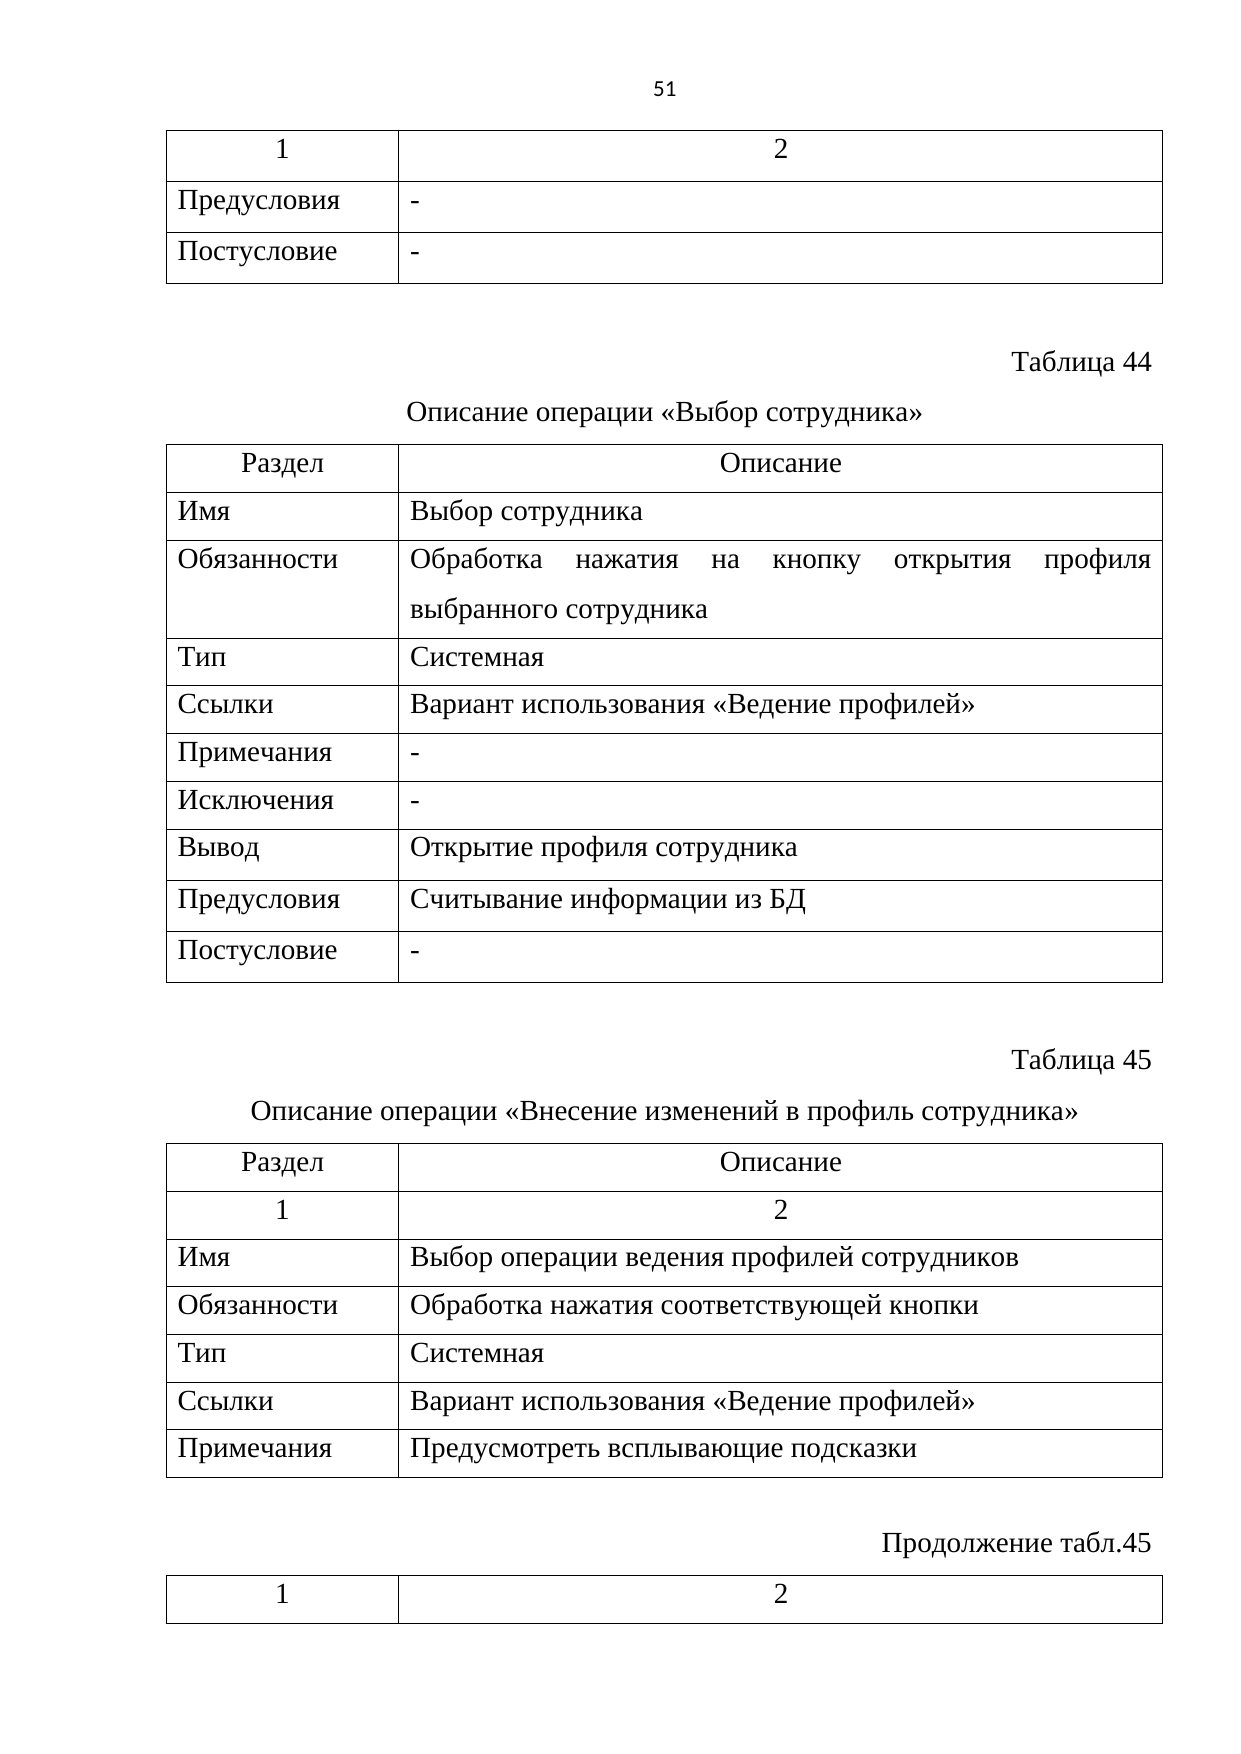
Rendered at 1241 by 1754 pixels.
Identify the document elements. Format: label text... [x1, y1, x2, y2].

table_header 1 [167, 1576, 398, 1623]
table_cell Считывание информации из БД [399, 881, 1162, 931]
table_cell - [399, 233, 1162, 283]
table_header Описание [399, 1144, 1162, 1191]
text Таблица 45 [177, 1042, 1152, 1076]
table_header 2 [399, 131, 1162, 181]
text Продолжение табл.45 [177, 1525, 1152, 1558]
table_cell - [399, 182, 1162, 232]
table_cell Тип [167, 639, 398, 685]
table_header Описание [399, 445, 1162, 492]
table_cell Предусмотреть всплывающие подсказки [399, 1430, 1162, 1477]
table_cell Имя [167, 493, 398, 540]
table_cell - [399, 734, 1162, 781]
table_cell Предусловия [167, 182, 398, 232]
table_header 2 [399, 1576, 1162, 1623]
table_cell Имя [167, 1240, 398, 1286]
table_cell Системная [399, 1335, 1162, 1382]
text Описание операции «Выбор сотрудника» [177, 394, 1152, 427]
table_cell Примечания [167, 734, 398, 781]
table_cell Тип [167, 1335, 398, 1382]
table_cell Вывод [167, 830, 398, 880]
table_header Раздел [167, 1144, 398, 1191]
table_cell - [399, 932, 1162, 982]
text Описание операции «Внесение изменений в профиль сотрудника» [177, 1093, 1152, 1126]
table_cell Обработка нажатия на кнопку открытия профиля выбранного сотрудника [399, 541, 1162, 638]
table_cell - [399, 782, 1162, 828]
table_cell Обработка нажатия соответствующей кнопки [399, 1287, 1162, 1334]
table_cell Выбор операции ведения профилей сотрудников [399, 1240, 1162, 1286]
table_cell Ссылки [167, 686, 398, 733]
table_cell Выбор сотрудника [399, 493, 1162, 540]
table_header 1 [167, 131, 398, 181]
table_cell Обязанности [167, 1287, 398, 1334]
text Таблица 44 [177, 344, 1152, 377]
table_cell 1 [167, 1192, 398, 1238]
table_cell Примечания [167, 1430, 398, 1477]
table_cell Постусловие [167, 932, 398, 982]
table_cell Обязанности [167, 541, 398, 638]
table_header Раздел [167, 445, 398, 492]
table_cell Постусловие [167, 233, 398, 283]
table_cell Предусловия [167, 881, 398, 931]
table_cell Вариант использования «Ведение профилей» [399, 686, 1162, 733]
table_cell Вариант использования «Ведение профилей» [399, 1383, 1162, 1429]
table_cell Открытие профиля сотрудника [399, 830, 1162, 880]
table_cell Системная [399, 639, 1162, 685]
table_cell Ссылки [167, 1383, 398, 1429]
table_cell 2 [399, 1192, 1162, 1238]
table_cell Исключения [167, 782, 398, 828]
